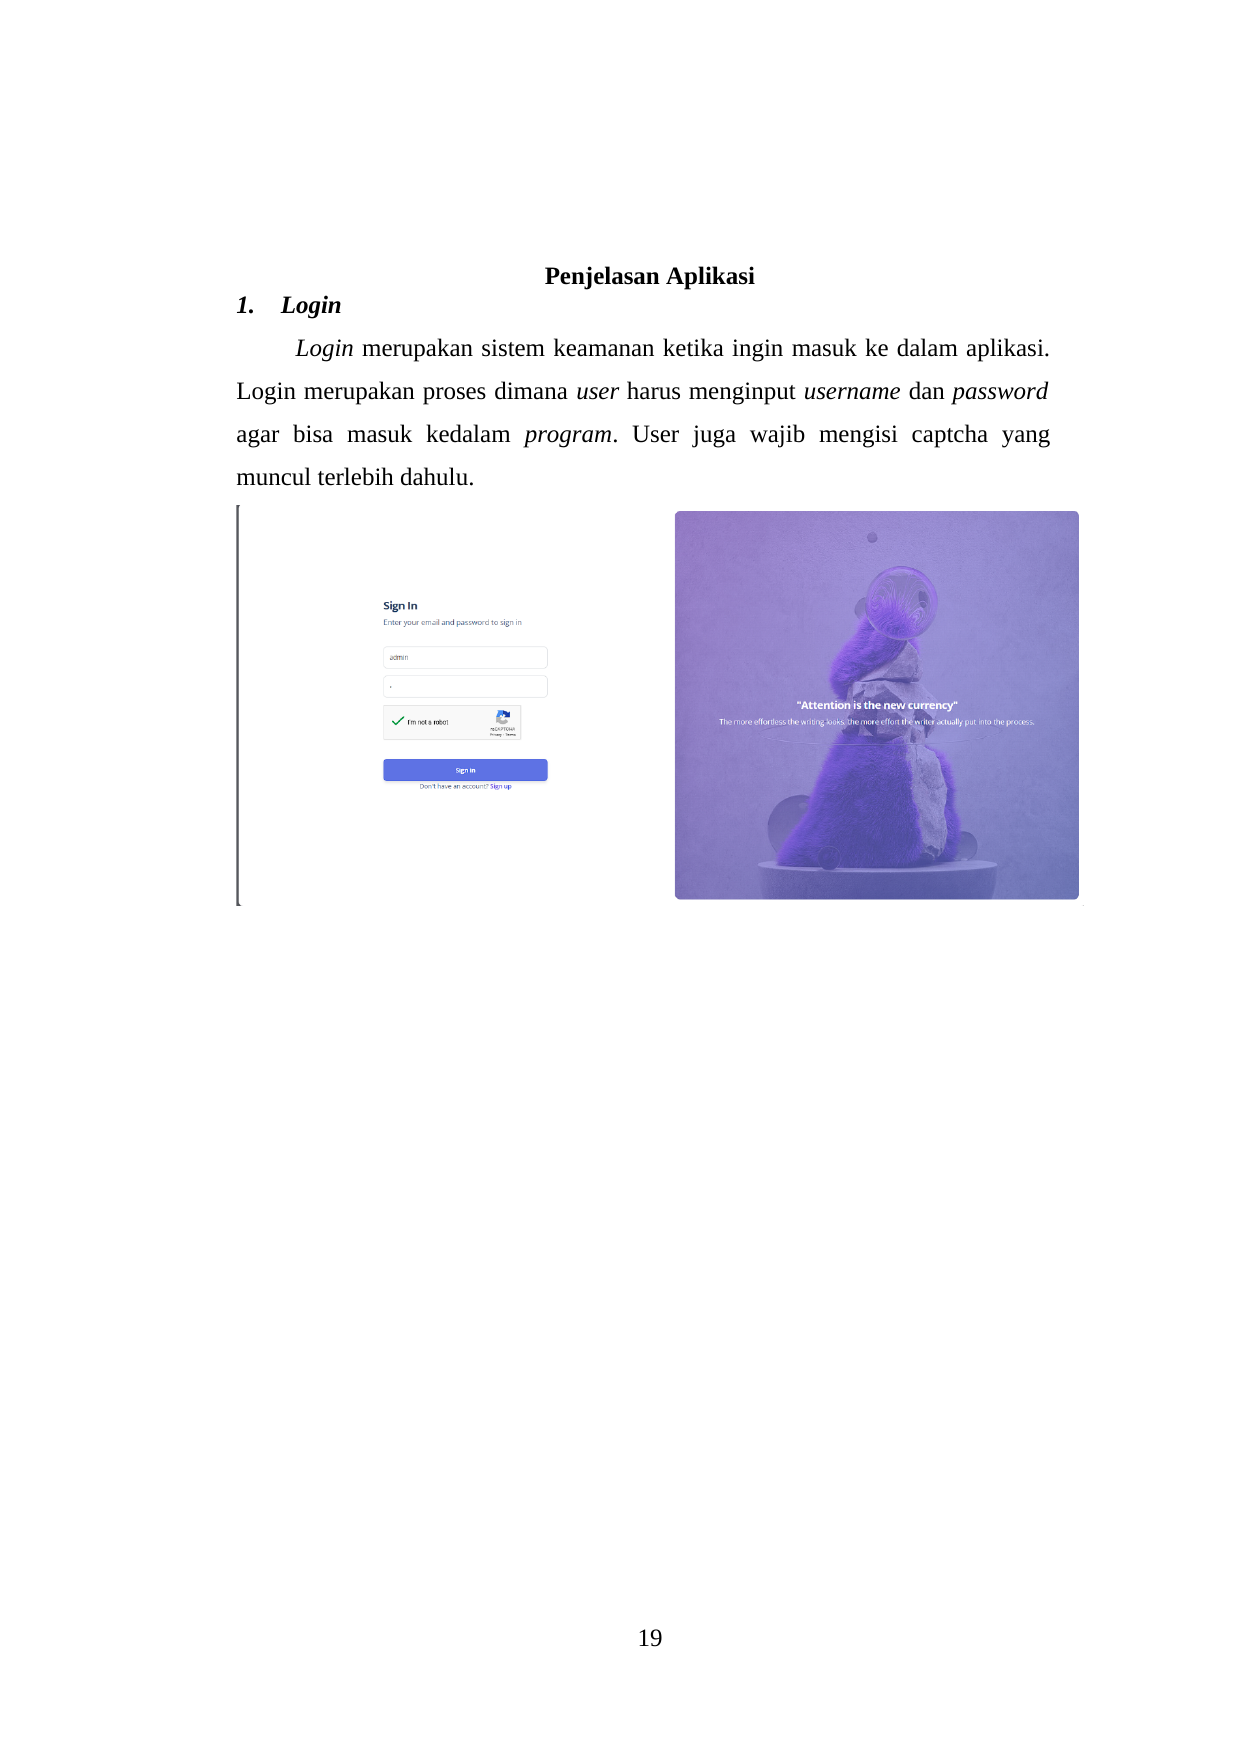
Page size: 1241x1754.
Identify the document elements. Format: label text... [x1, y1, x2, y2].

subtitle Login [236, 290, 1063, 319]
text Login merupakan sistem keamanan ketika ingin masuk ke dalam aplikasi. Login merupakan proses dimana user harus menginput username dan password agar bisa masuk kedalam program. User juga wajib mengisi captcha yang muncul terlebih dahulu. [236, 333, 1051, 491]
subtitle Penjelasan Aplikasi [236, 261, 1063, 290]
picture [236, 505, 1084, 906]
